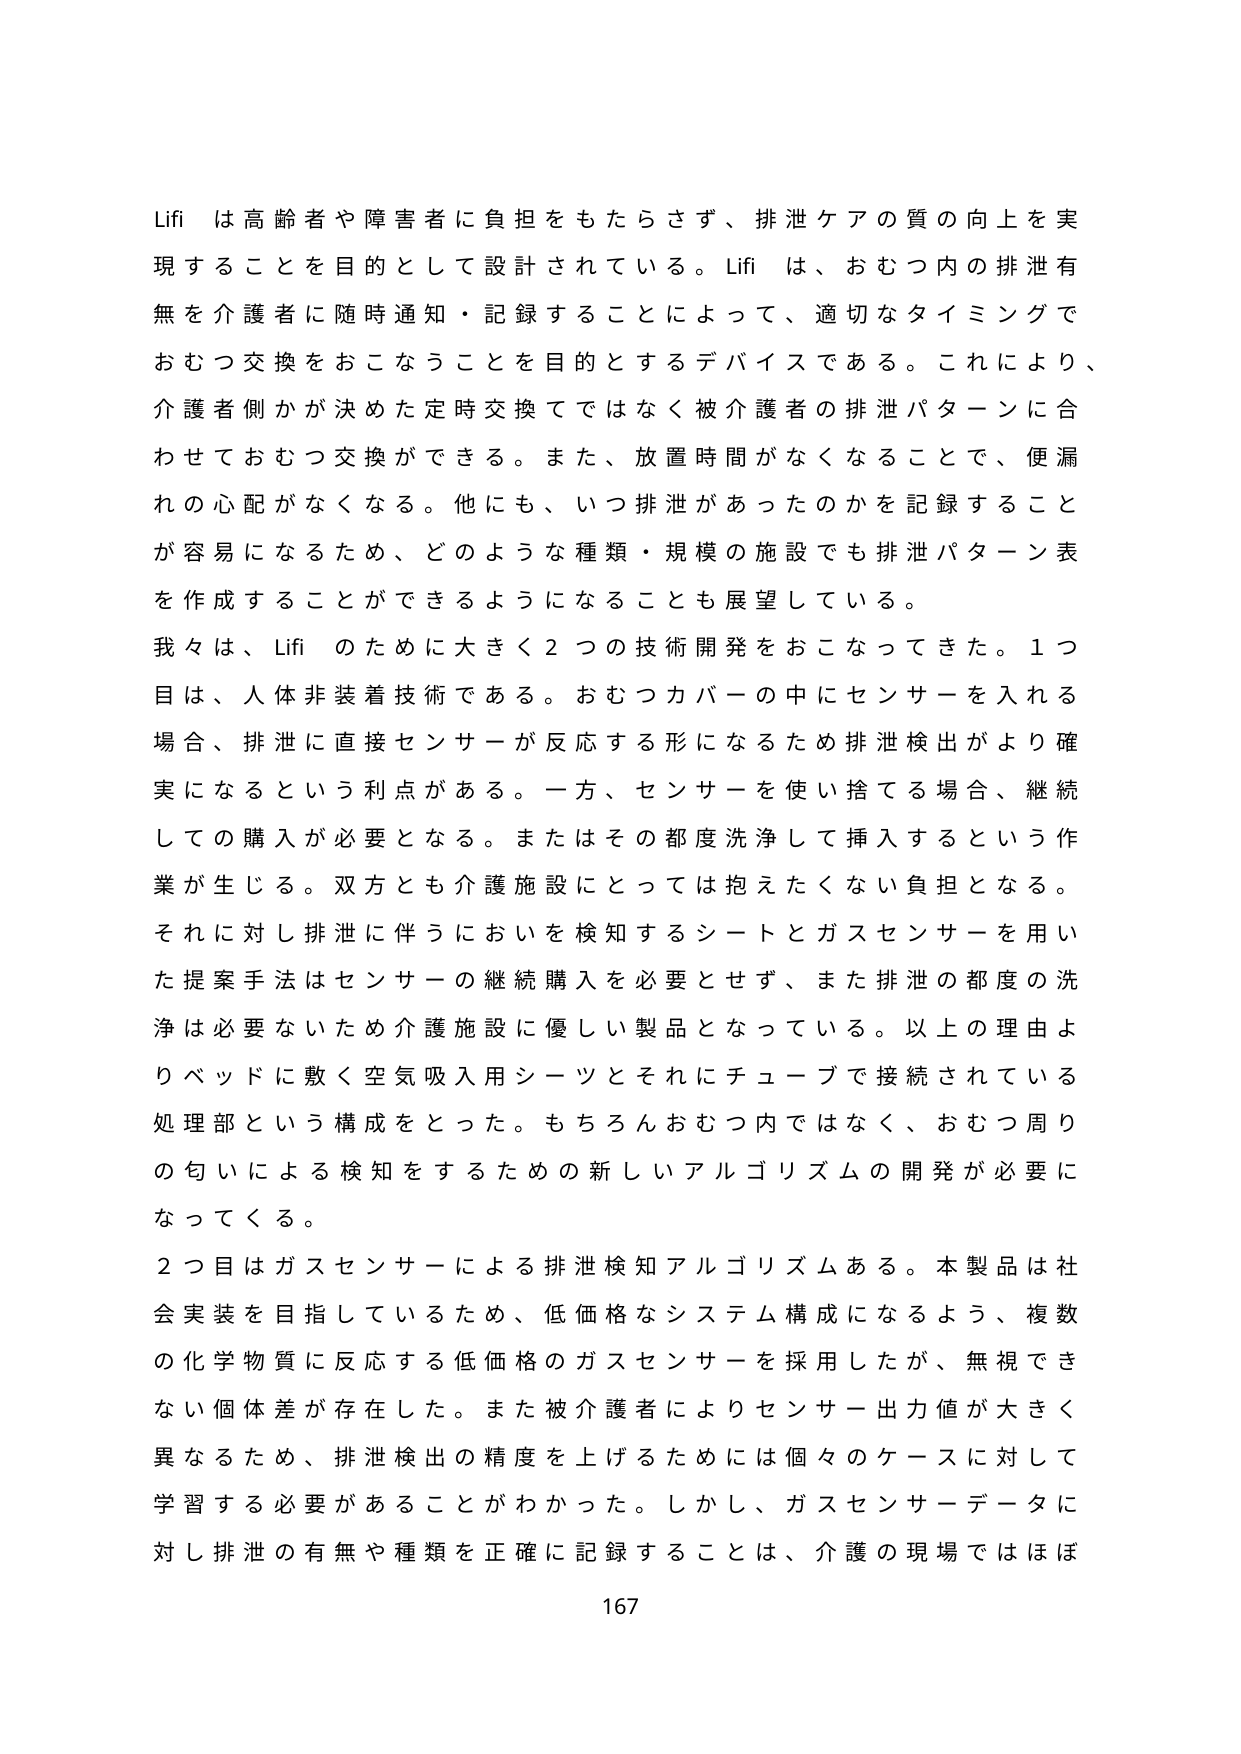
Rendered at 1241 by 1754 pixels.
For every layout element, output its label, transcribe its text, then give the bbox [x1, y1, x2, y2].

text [153, 194, 1087, 622]
text 我々は、Lifiのために大きく2 つの技術開発をおこなってきた。１つ目は、人体非装着技術である。おむつカバーの中にセンサーを入れる場合、排泄に直接センサーが反応する形になるため排泄検出がより確実になるという利点がある。一方、センサーを使い捨てる場合、継続しての購入が必要となる。またはその都度洗浄して挿入するという作業が生じる。双方とも介護施設にとっては抱えたくない負担となる。それに対し排泄に伴うにおいを検知するシートとガスセンサーを用いた提案手法はセンサーの継続購入を必要とせず、また排泄の都度の洗浄は必要ないため介護施設に優しい製品となっている。以上の理由よりベッドに敷く空気吸入用シーツとそれにチューブで接続されている処理部という構成をとった。もちろんおむつ内ではなく、おむつ周りの匂いによる検知をするための新しいアルゴリズムの開発が必要になってくる。 [153, 622, 1087, 1241]
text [153, 1241, 1087, 1574]
